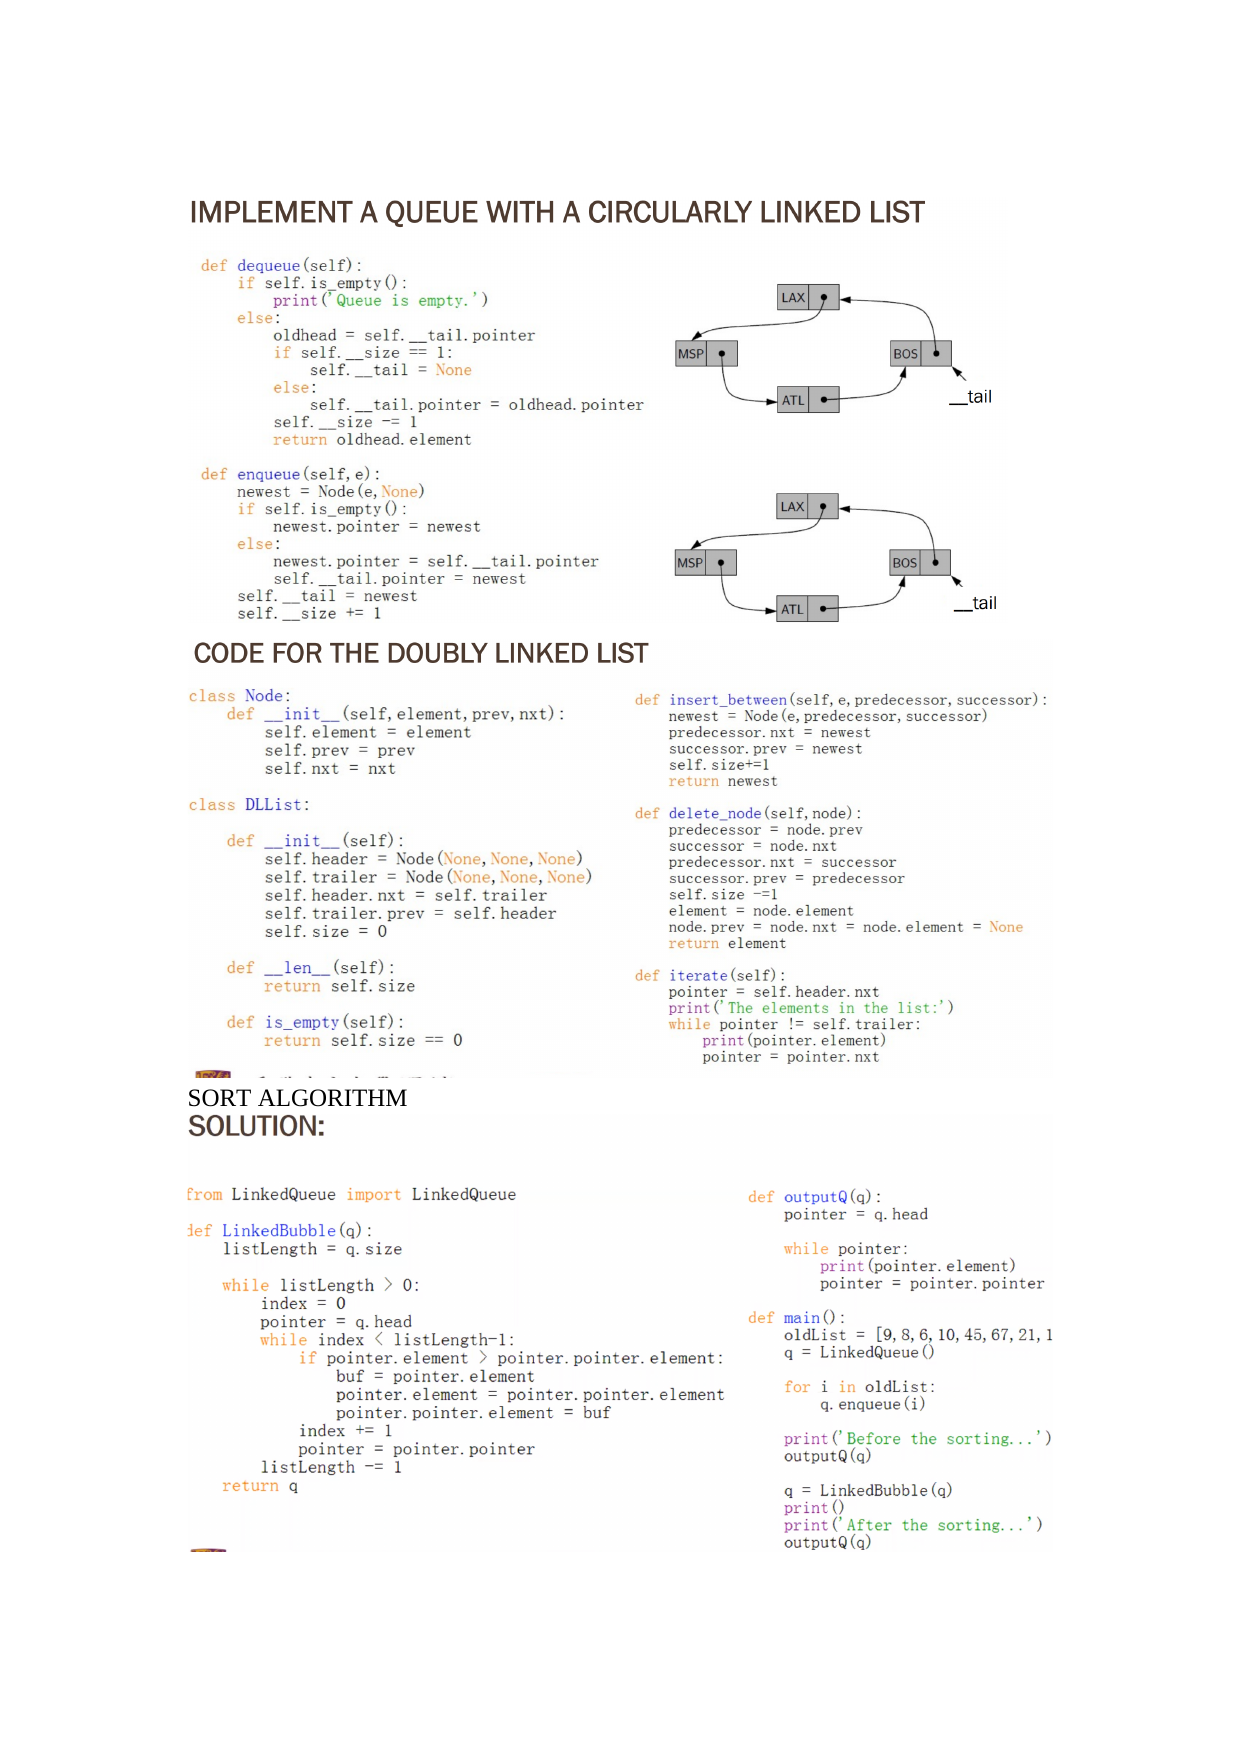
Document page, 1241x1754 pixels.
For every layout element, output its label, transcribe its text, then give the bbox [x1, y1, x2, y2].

picture [187, 639, 1053, 1078]
picture [187, 1114, 1053, 1552]
picture [187, 197, 1009, 623]
text SORT ALGORITHM [187, 1081, 1053, 1114]
